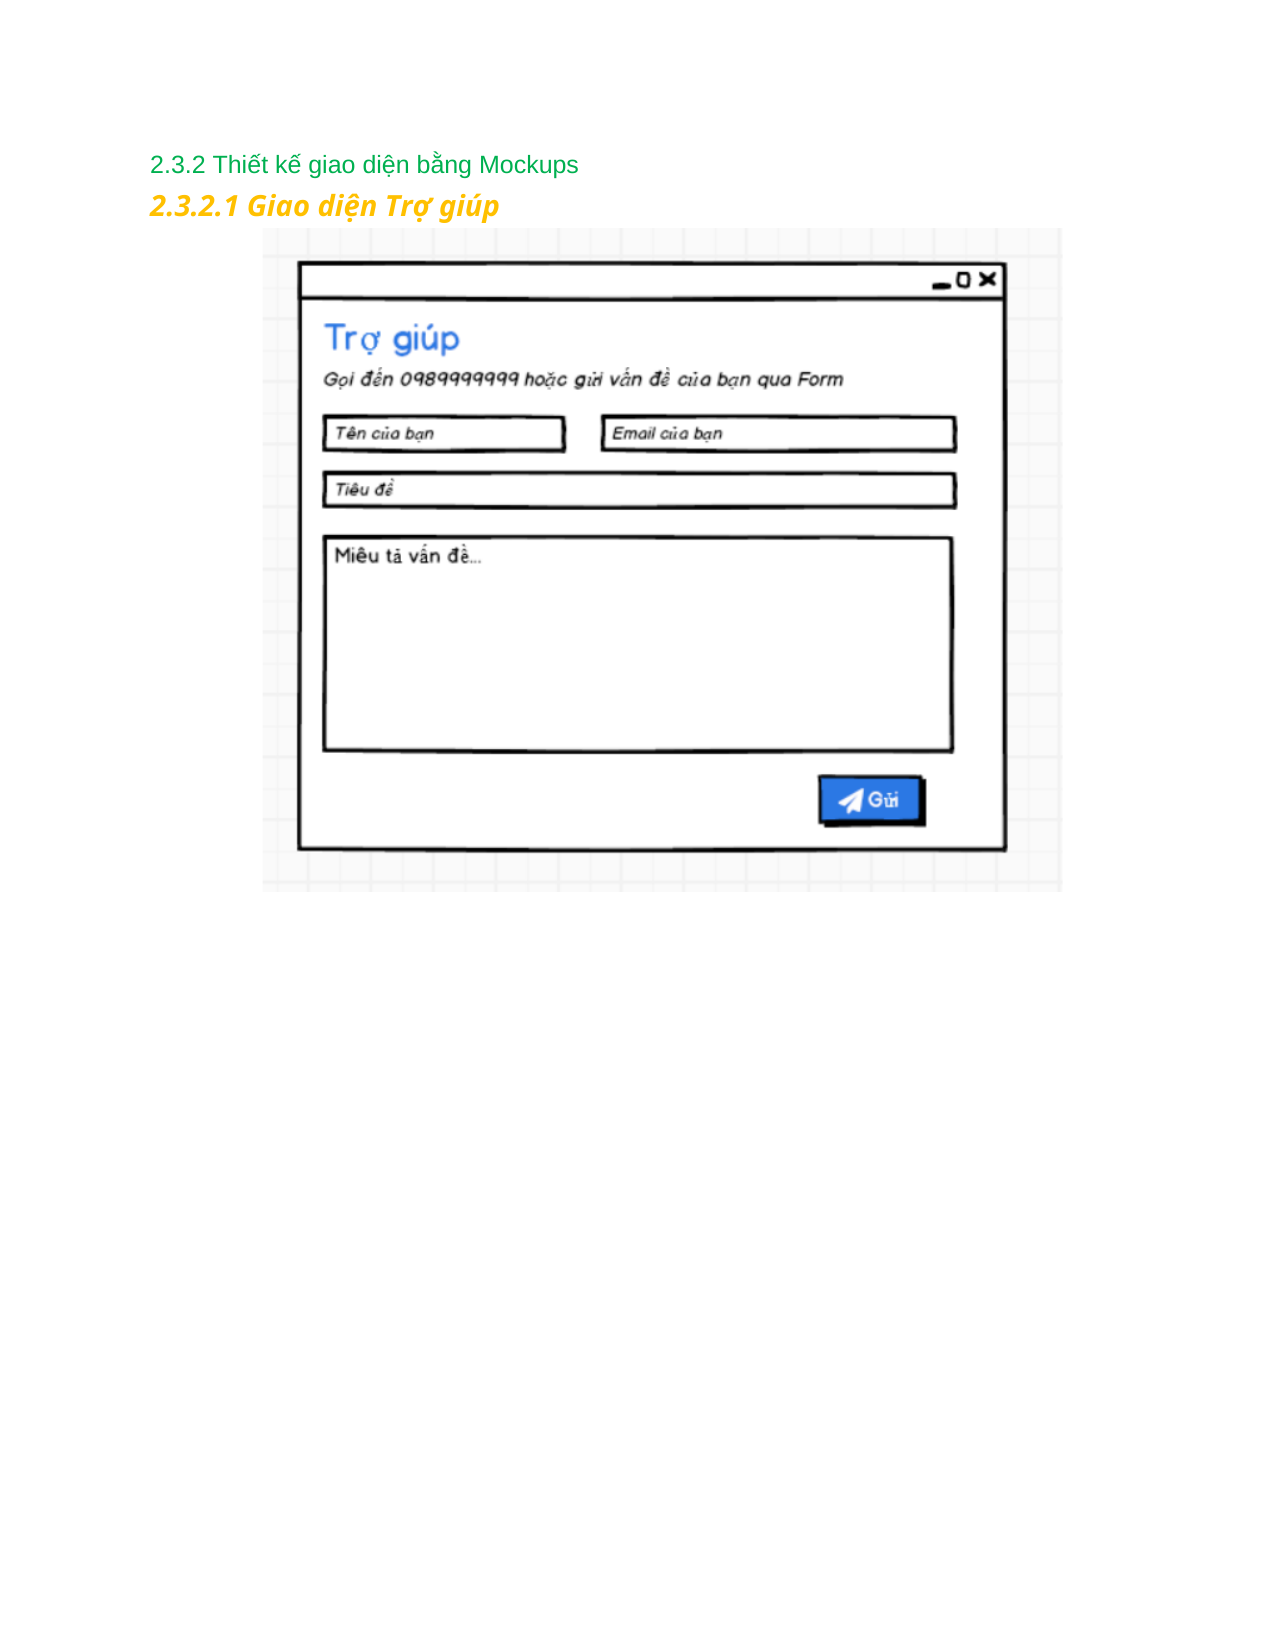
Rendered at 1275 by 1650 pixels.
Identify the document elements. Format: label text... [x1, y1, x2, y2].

subtitle 2.3.2.1 Giao diện Trợ giúp [150, 185, 1125, 225]
subtitle 2.3.2 Thiết kế giao diện bằng Mockups [150, 150, 1125, 179]
picture [262, 228, 1063, 892]
